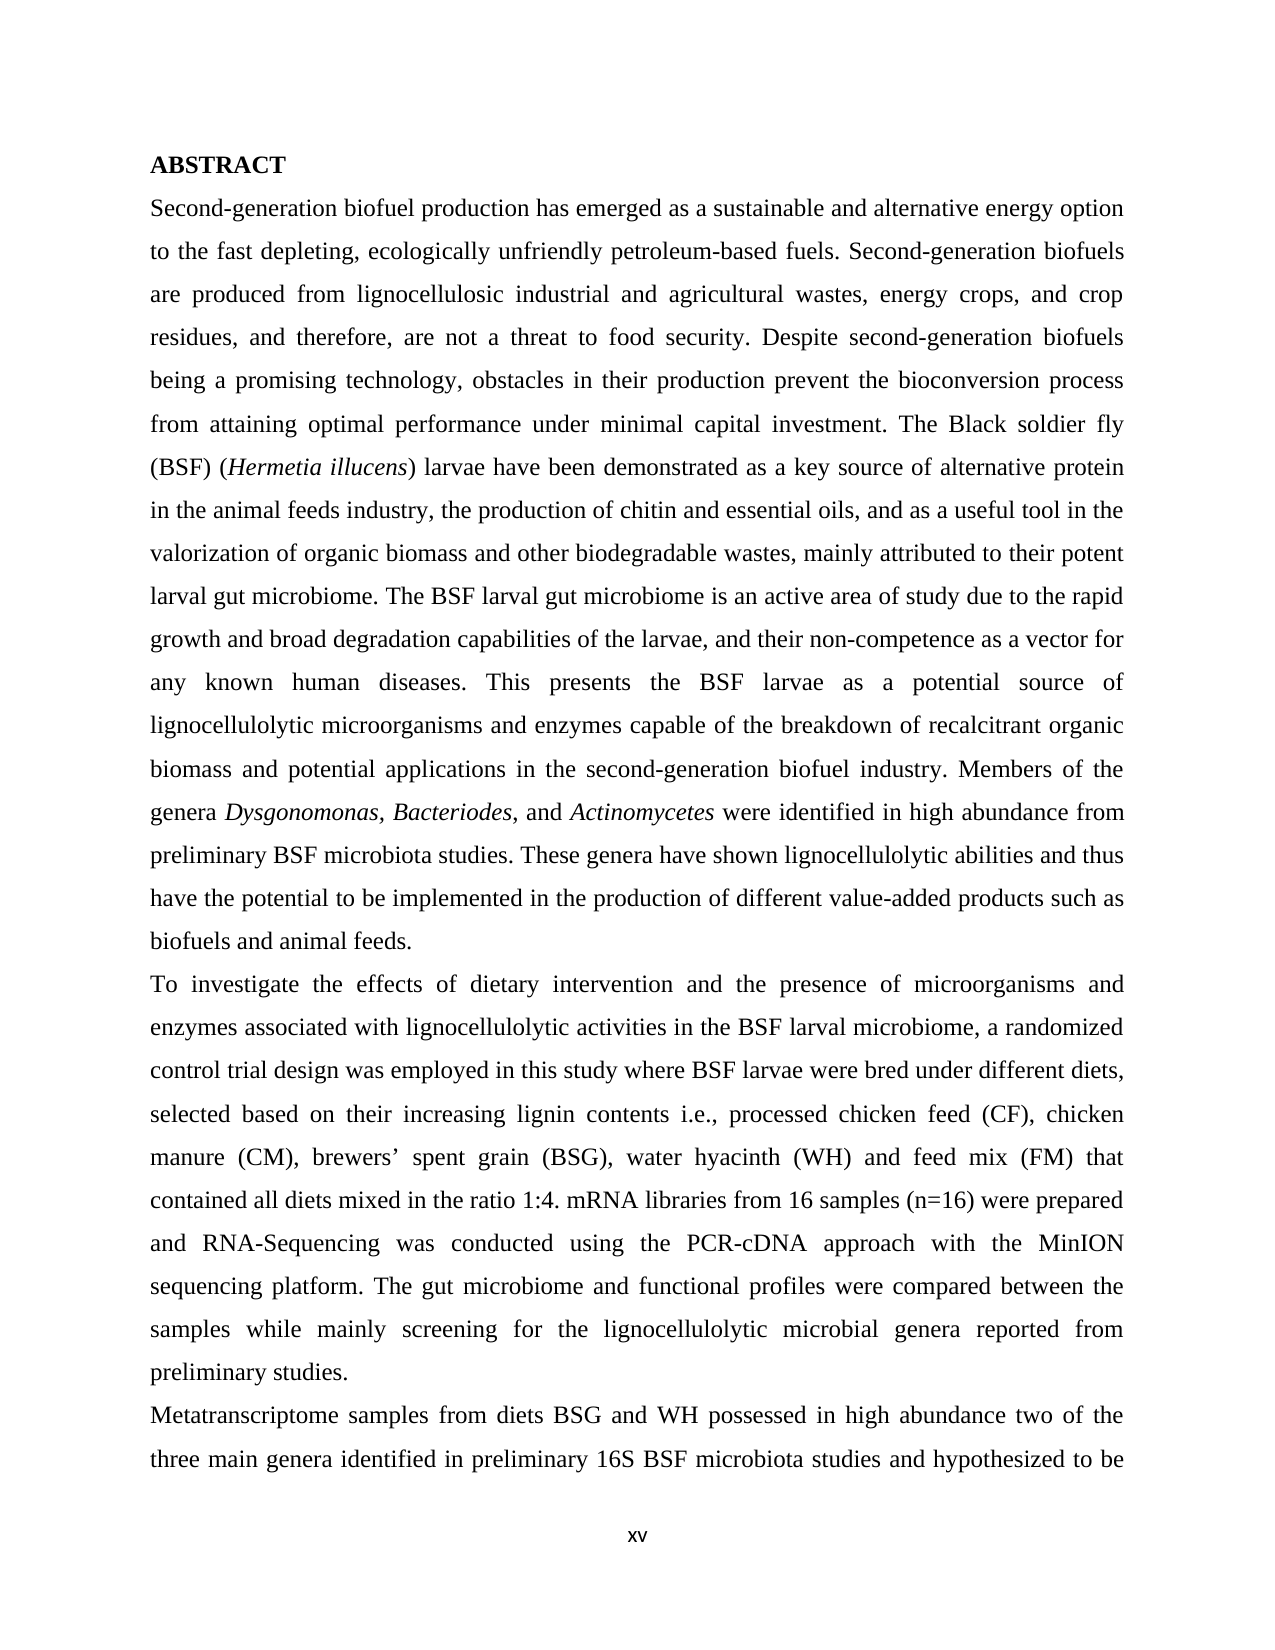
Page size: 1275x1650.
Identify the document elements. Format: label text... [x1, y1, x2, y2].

text To investigate the effects of dietary intervention and the presence of microorganisms and enzymes associated with lignocellulolytic activities in the BSF larval microbiome, a randomized control trial design was employed in this study where BSF larvae were bred under different diets, selected based on their increasing lignin contents i.e., processed chicken feed (CF), chicken manure (CM), brewers’ spent grain (BSG), water hyacinth (WH) and feed mix (FM) that contained all diets mixed in the ratio 1:4. mRNA libraries from 16 samples (n=16) were prepared and RNA-Sequencing was conducted using the PCR-cDNA approach with the MinION sequencing platform. The gut microbiome and functional profiles were compared between the samples while mainly screening for the lignocellulolytic microbial genera reported from preliminary studies. [150, 969, 1125, 1386]
subtitle ABSTRACT [150, 150, 1125, 179]
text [150, 1401, 1125, 1472]
text Second-generation biofuel production has emerged as a sustainable and alternative energy option to the fast depleting, ecologically unfriendly petroleum-based fuels. Second-generation biofuels are produced from lignocellulosic industrial and agricultural wastes, energy crops, and crop residues, and therefore, are not a threat to food security. Despite second-generation biofuels being a promising technology, obstacles in their production prevent the bioconversion process from attaining optimal performance under minimal capital investment. The Black soldier fly (BSF) (Hermetia illucens) larvae have been demonstrated as a key source of alternative protein in the animal feeds industry, the production of chitin and essential oils, and as a useful tool in the valorization of organic biomass and other biodegradable wastes, mainly attributed to their potent larval gut microbiome. The BSF larval gut microbiome is an active area of study due to the rapid growth and broad degradation capabilities of the larvae, and their non-competence as a vector for any known human diseases. This presents the BSF larvae as a potential source of lignocellulolytic microorganisms and enzymes capable of the breakdown of recalcitrant organic biomass and potential applications in the second-generation biofuel industry. Members of the genera Dysgonomonas, Bacteriodes, and Actinomycetes were identified in high abundance from preliminary BSF microbiota studies. These genera have shown lignocellulolytic abilities and thus have the potential to be implemented in the production of different value-added products such as biofuels and animal feeds. [150, 193, 1125, 955]
